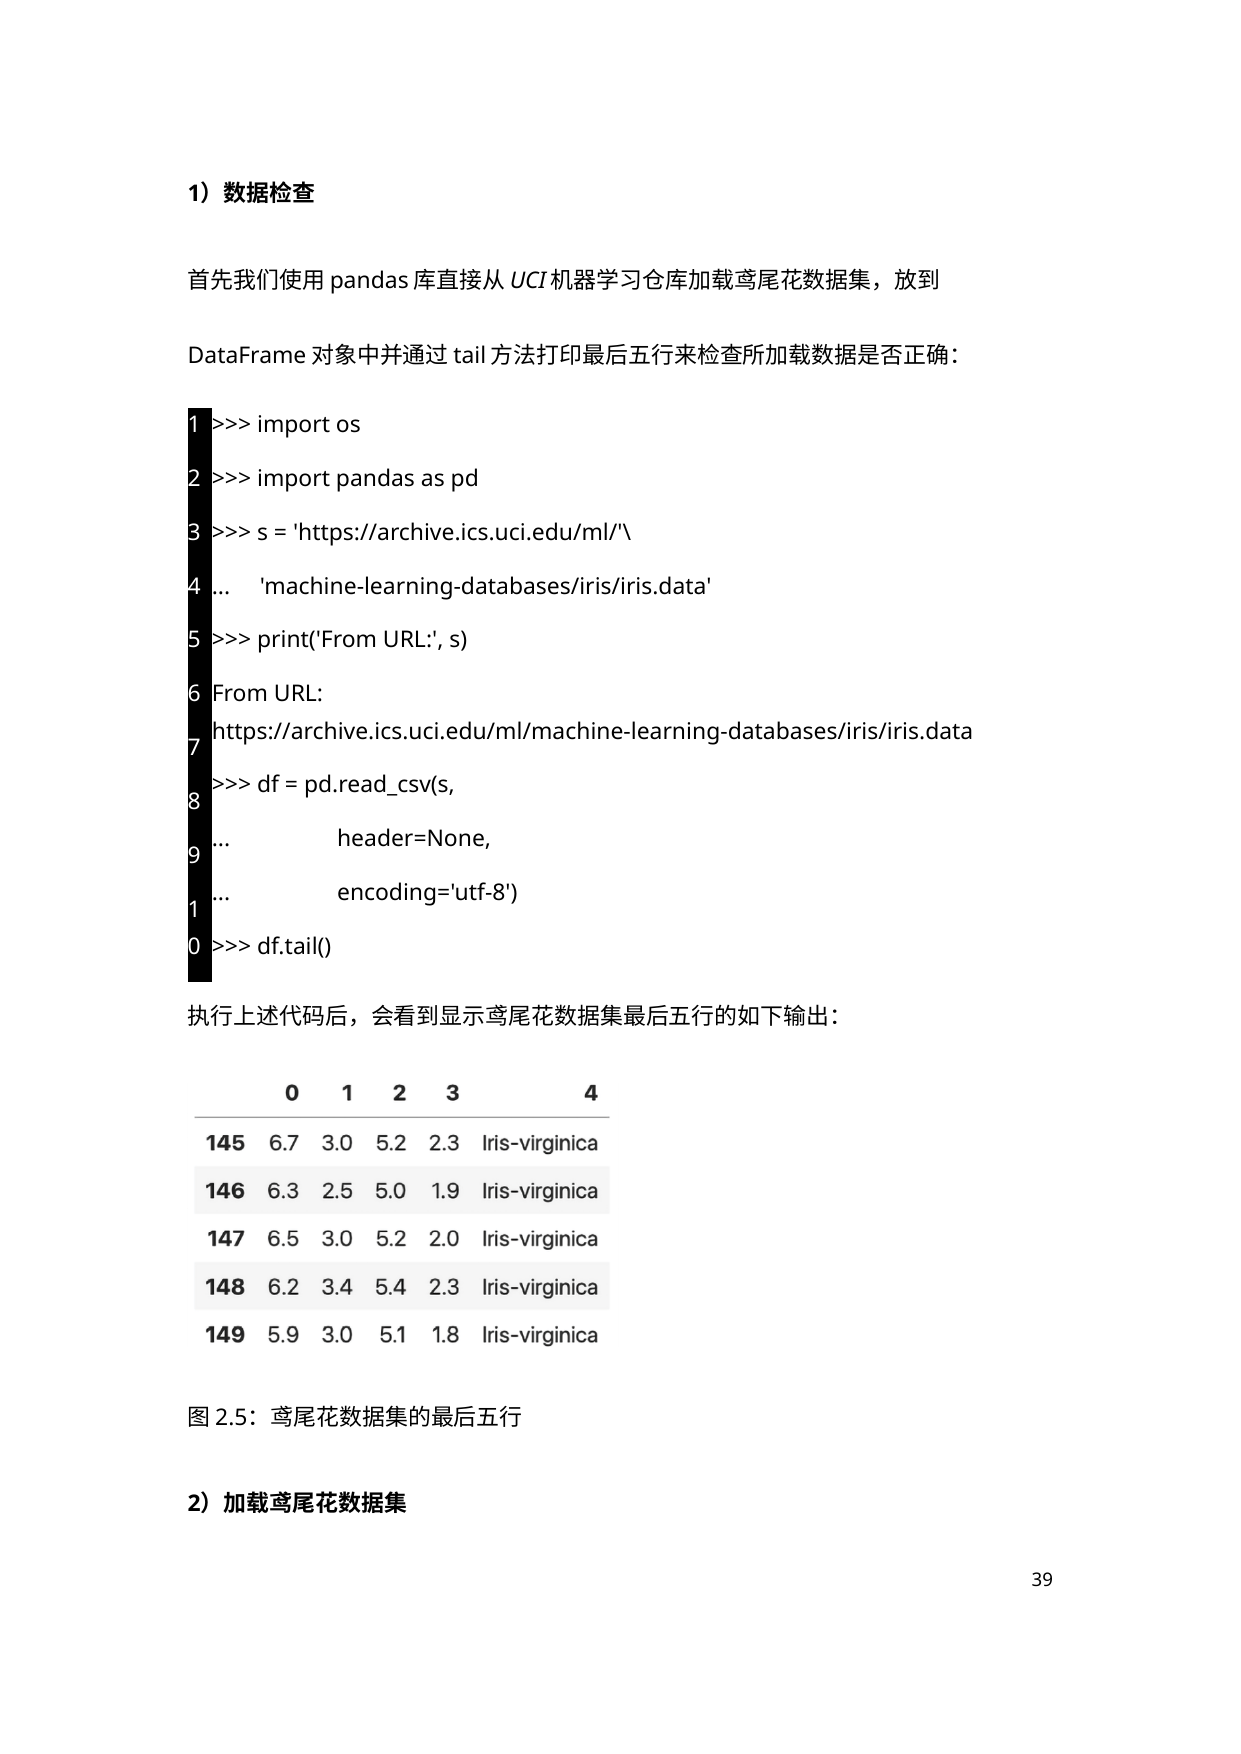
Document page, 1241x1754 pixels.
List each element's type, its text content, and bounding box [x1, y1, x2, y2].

text 首先我们使用pandas库直接从UCI机器学习仓库加载鸢尾花数据集，放到DataFrame对象中并通过tail方法打印最后五行来检查所加载数据是否正确： [187, 246, 1053, 386]
text 图2.5：鸢尾花数据集的最后五行 [187, 1383, 1053, 1448]
table_header 1 2 3 4 5 6 7 8 9 10 [188, 408, 212, 982]
table_header >>> import os >>> import pandas as pd >>> s = 'https://archive.ics.uci.edu/ml/'\ ... 'machine-learning-databases/iris/iris.data' >>> print('From URL:', s) From URL: https://archive.ics.uci.edu/ml/machine-learning-databases/iris/iris.data >>> df = pd.read_csv(s, ... header=None, ... encoding='utf-8') >>> df.tail() [212, 408, 1053, 982]
text 执行上述代码后，会看到显示鸢尾花数据集最后五行的如下输出： [187, 982, 1053, 1047]
text 1）数据检查 [187, 159, 1053, 224]
text 2）加载鸢尾花数据集 [187, 1469, 1053, 1534]
picture [187, 1083, 619, 1347]
